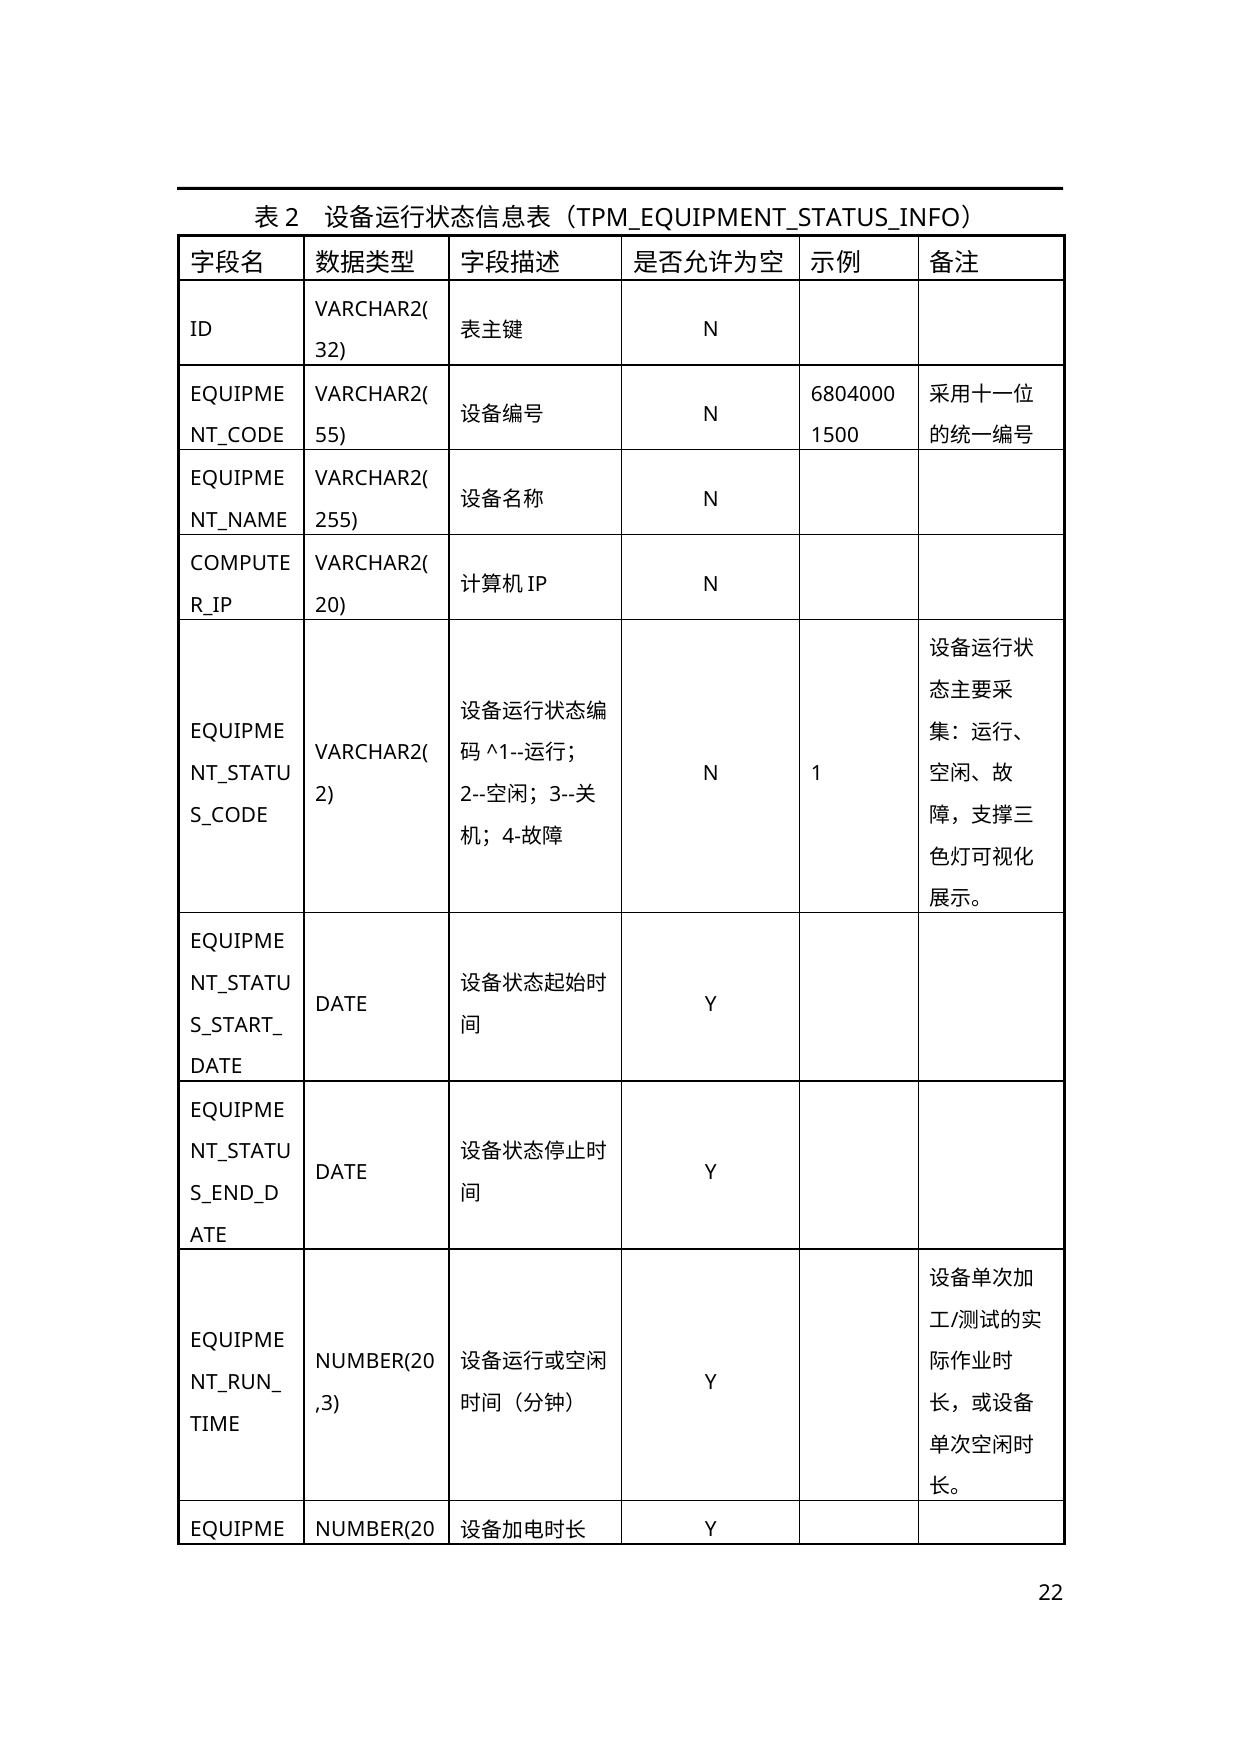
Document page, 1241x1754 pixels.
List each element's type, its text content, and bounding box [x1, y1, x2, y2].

table_cell VARCHAR2(2) [305, 620, 448, 912]
table_cell N [622, 535, 799, 618]
table_cell 设备编号 [450, 366, 621, 449]
table_cell Y [622, 1250, 799, 1500]
table_cell Y [622, 1082, 799, 1248]
table_cell 设备状态起始时间 [450, 913, 621, 1080]
table_cell VARCHAR2(32) [305, 281, 448, 364]
text 表2 设备运行状态信息表（TPM_EQUIPMENT_STATUS_INFO） [177, 192, 1063, 234]
table_cell N [622, 450, 799, 534]
table_cell DATE [305, 913, 448, 1080]
table_cell DATE [305, 1082, 448, 1248]
table_cell [800, 535, 918, 618]
table_cell N [622, 620, 799, 912]
table_cell [919, 450, 1063, 534]
table_cell 设备加电时长（分钟） [450, 1501, 621, 1543]
table_header 示例 [800, 237, 918, 279]
table_cell 设备状态停止时间 [450, 1082, 621, 1248]
table_cell EQUIPMENT_RUN_TIME [180, 1250, 303, 1500]
table_cell 采用十一位的统一编号 [919, 366, 1063, 449]
table_header 是否允许为空 [622, 237, 799, 279]
table_cell 设备单次加工/测试的实际作业时长，或设备单次空闲时长。 [919, 1250, 1063, 1500]
table_cell [919, 281, 1063, 364]
table_cell [919, 913, 1063, 1080]
table_cell [800, 1082, 918, 1248]
table_cell [919, 1501, 1063, 1543]
table_cell N [622, 366, 799, 449]
table_cell Y [622, 1501, 799, 1543]
table_header 字段名 [180, 237, 303, 279]
table_cell [800, 913, 918, 1080]
table_cell EQUIPMENT_STATUS_CODE [180, 620, 303, 912]
table_cell 设备运行状态主要采集：运行、空闲、故障，支撑三色灯可视化展示。 [919, 620, 1063, 912]
table_cell 设备名称 [450, 450, 621, 534]
table_cell EQUIPMENT_STATUS_END_DATE [180, 1082, 303, 1248]
table_cell 计算机IP [450, 535, 621, 618]
table_cell EQUIPMENT_NAME [180, 450, 303, 534]
table_cell EQUIPMENT_CODE [180, 366, 303, 449]
table_cell [800, 1250, 918, 1500]
table_header 字段描述 [450, 237, 621, 279]
table_header 数据类型 [305, 237, 448, 279]
table_cell VARCHAR2(20) [305, 535, 448, 618]
table_cell EQUIPMENT_STATUS_START_DATE [180, 913, 303, 1080]
table_cell ID [180, 281, 303, 364]
table_cell N [622, 281, 799, 364]
table_cell [800, 1501, 918, 1543]
table_cell [800, 281, 918, 364]
table_header 备注 [919, 237, 1063, 279]
table_cell 68040001500 [800, 366, 918, 449]
table_cell COMPUTER_IP [180, 535, 303, 618]
table_cell VARCHAR2(255) [305, 450, 448, 534]
table_cell 设备运行状态编码 ^1--运行；2--空闲；3--关机；4-故障 [450, 620, 621, 912]
table_cell 表主键 [450, 281, 621, 364]
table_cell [180, 1501, 303, 1543]
table_cell Y [622, 913, 799, 1080]
table_cell 1 [800, 620, 918, 912]
table_cell NUMBER(20,3) [305, 1501, 448, 1543]
table_cell [800, 450, 918, 534]
table_cell NUMBER(20,3) [305, 1250, 448, 1500]
table_cell 设备运行或空闲时间（分钟） [450, 1250, 621, 1500]
table_cell [919, 535, 1063, 618]
table_cell [919, 1082, 1063, 1248]
table_cell VARCHAR2(55) [305, 366, 448, 449]
